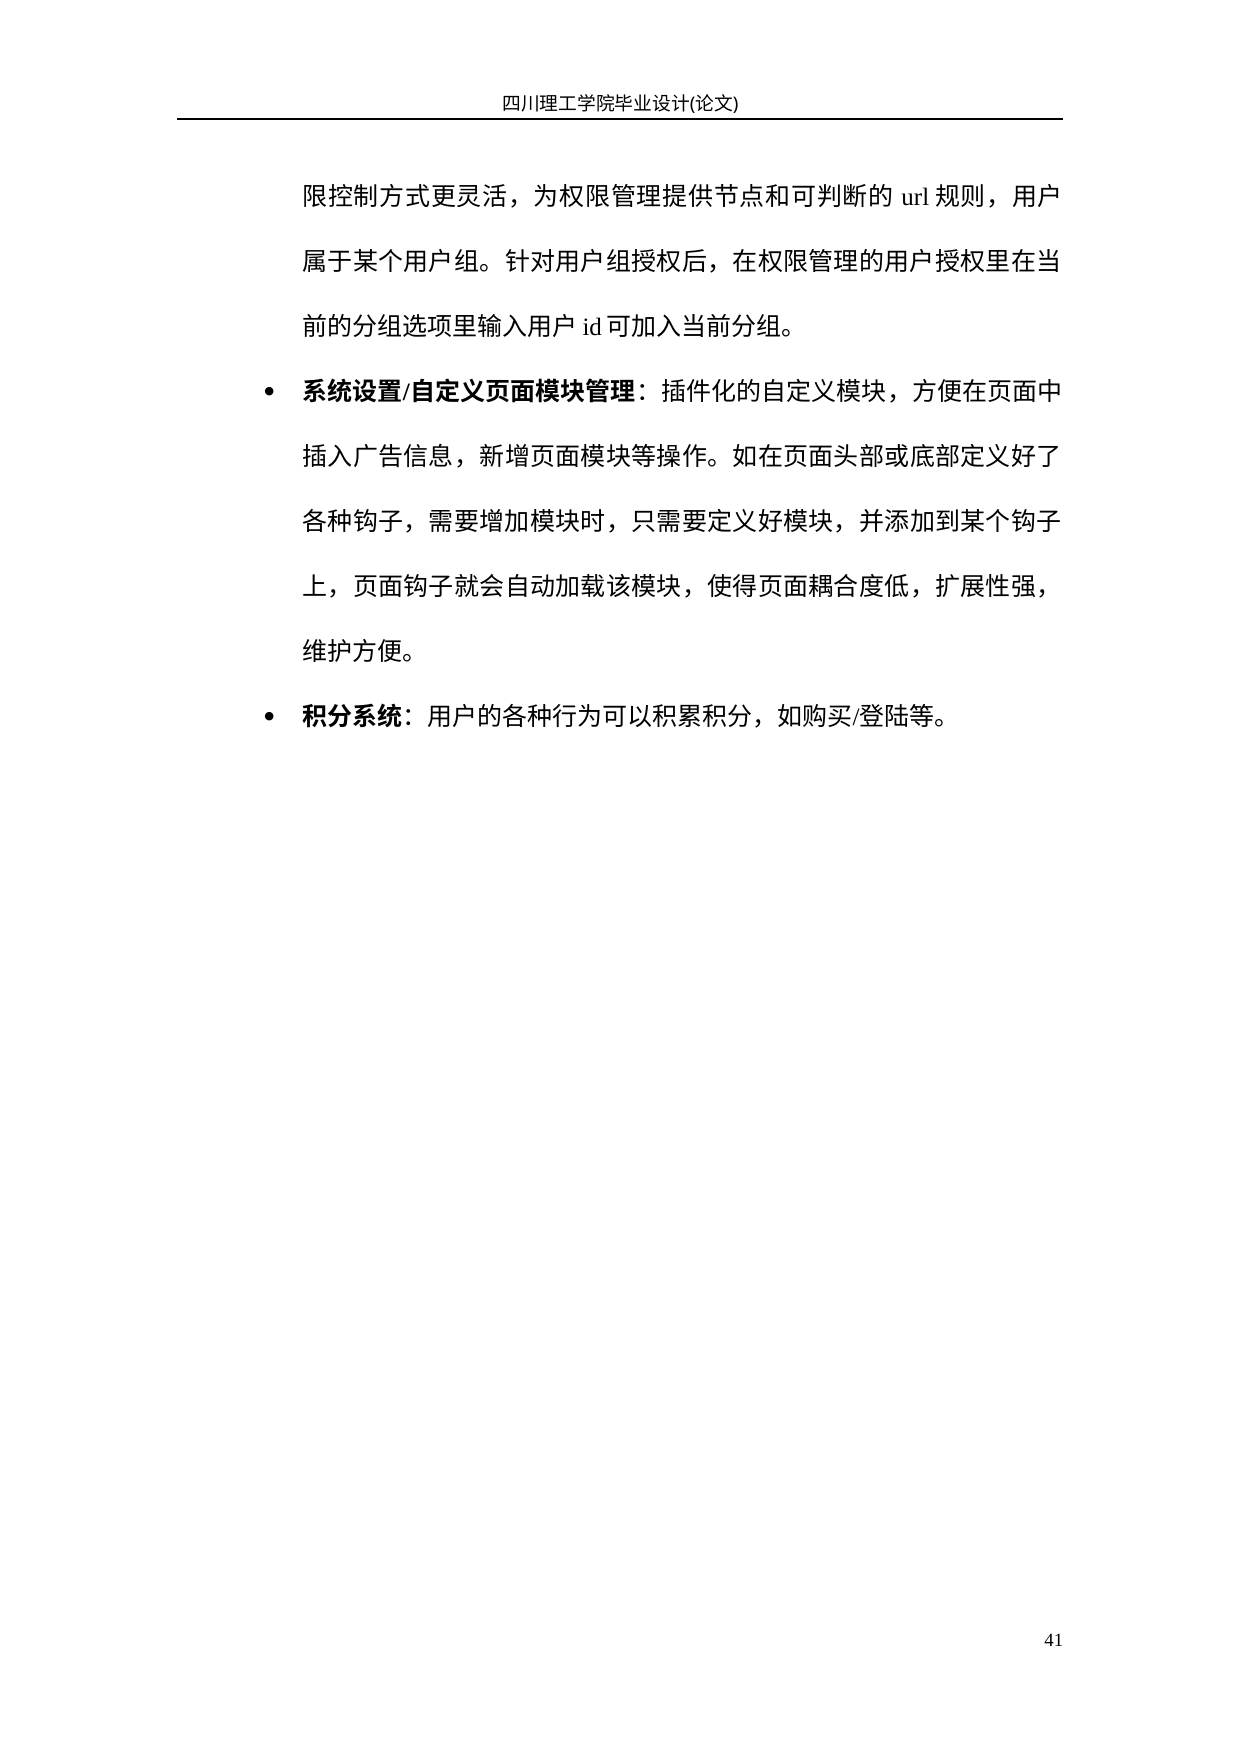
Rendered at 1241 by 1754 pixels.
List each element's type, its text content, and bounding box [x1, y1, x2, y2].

list 积分系统：用户的各种行为可以积累积分，如购买/登陆等。 [265, 682, 1063, 747]
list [265, 162, 1063, 357]
list 系统设置/自定义页面模块管理：插件化的自定义模块，方便在页面中插入广告信息，新增页面模块等操作。如在页面头部或底部定义好了各种钩子，需要增加模块时，只需要定义好模块，并添加到某个钩子上，页面钩子就会自动加载该模块，使得页面耦合度低，扩展性强，维护方便。 [265, 357, 1063, 682]
